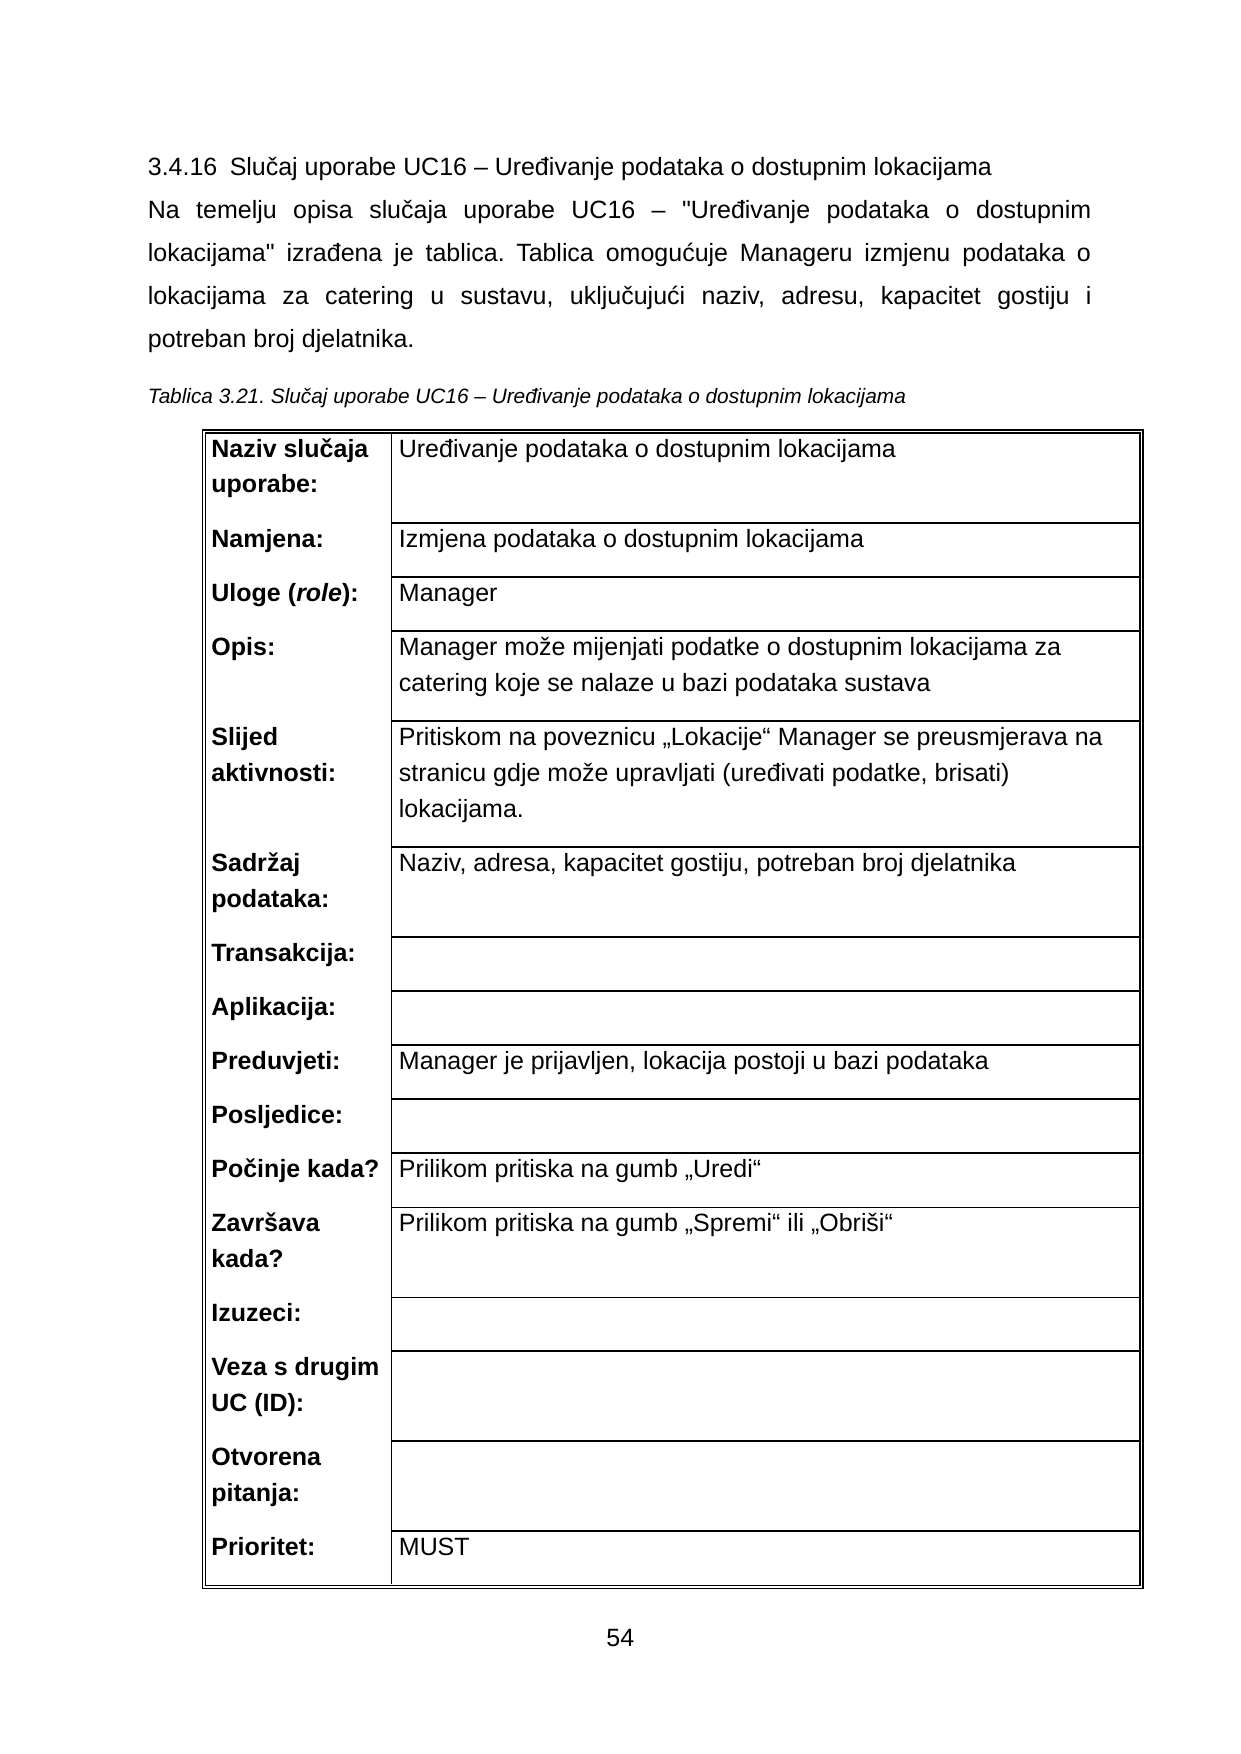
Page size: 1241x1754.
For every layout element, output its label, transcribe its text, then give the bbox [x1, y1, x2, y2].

table_cell Sadržaj podataka: [206, 846, 391, 936]
table_cell Namjena: [206, 522, 391, 576]
table_cell Posljedice: [206, 1098, 391, 1152]
table_header Naziv slučaja uporabe: [206, 434, 391, 522]
table_cell Manager [392, 578, 1139, 630]
table_cell Izmjena podataka o dostupnim lokacijama [392, 524, 1139, 576]
subtitle Slučaj uporabe UC16 – Uređivanje podataka o dostupnim lokacijama [148, 152, 1093, 181]
table_cell Prilikom pritiska na gumb „Uredi“ [392, 1154, 1139, 1206]
table_header Uređivanje podataka o dostupnim lokacijama [392, 434, 1139, 522]
table_cell Slijed aktivnosti: [206, 720, 391, 846]
text Na temelju opisa slučaja uporabe UC16 – "Uređivanje podataka o dostupnim lokacijama" izrađena je tablica. Tablica omogućuje Manageru izmjenu podataka o lokacijama za catering u sustavu, uključujući naziv, adresu, kapacitet gostiju i potreban broj djelatnika. [148, 195, 1093, 353]
table_cell Preduvjeti: [206, 1044, 391, 1098]
table_cell Uloge (role): [206, 576, 391, 630]
table_cell [392, 1352, 1139, 1440]
table_cell Pritiskom na poveznicu „Lokacije“ Manager se preusmjerava na stranicu gdje može upravljati (uređivati podatke, brisati) lokacijama. [392, 722, 1139, 846]
table_cell [392, 938, 1139, 990]
table_cell Veza s drugim UC (ID): [206, 1350, 391, 1440]
table_cell [392, 992, 1139, 1044]
table_cell Aplikacija: [206, 990, 391, 1044]
table_cell Prilikom pritiska na gumb „Spremi“ ili „Obriši“ [392, 1208, 1139, 1296]
table_cell MUST [392, 1532, 1139, 1584]
table_cell Transakcija: [206, 936, 391, 990]
table_cell Manager može mijenjati podatke o dostupnim lokacijama za catering koje se nalaze u bazi podataka sustava [392, 632, 1139, 720]
table_cell Završava kada? [206, 1206, 391, 1296]
table_cell Prioritet: [206, 1530, 391, 1584]
table_cell [392, 1442, 1139, 1530]
table_cell [392, 1298, 1139, 1350]
table_cell Otvorena pitanja: [206, 1440, 391, 1530]
table_cell Počinje kada? [206, 1152, 391, 1206]
table_cell Manager je prijavljen, lokacija postoji u bazi podataka [392, 1046, 1139, 1098]
table_cell [392, 1100, 1139, 1152]
table_cell Izuzeci: [206, 1296, 391, 1350]
table_cell Opis: [206, 630, 391, 720]
table_cell Naziv, adresa, kapacitet gostiju, potreban broj djelatnika [392, 848, 1139, 936]
